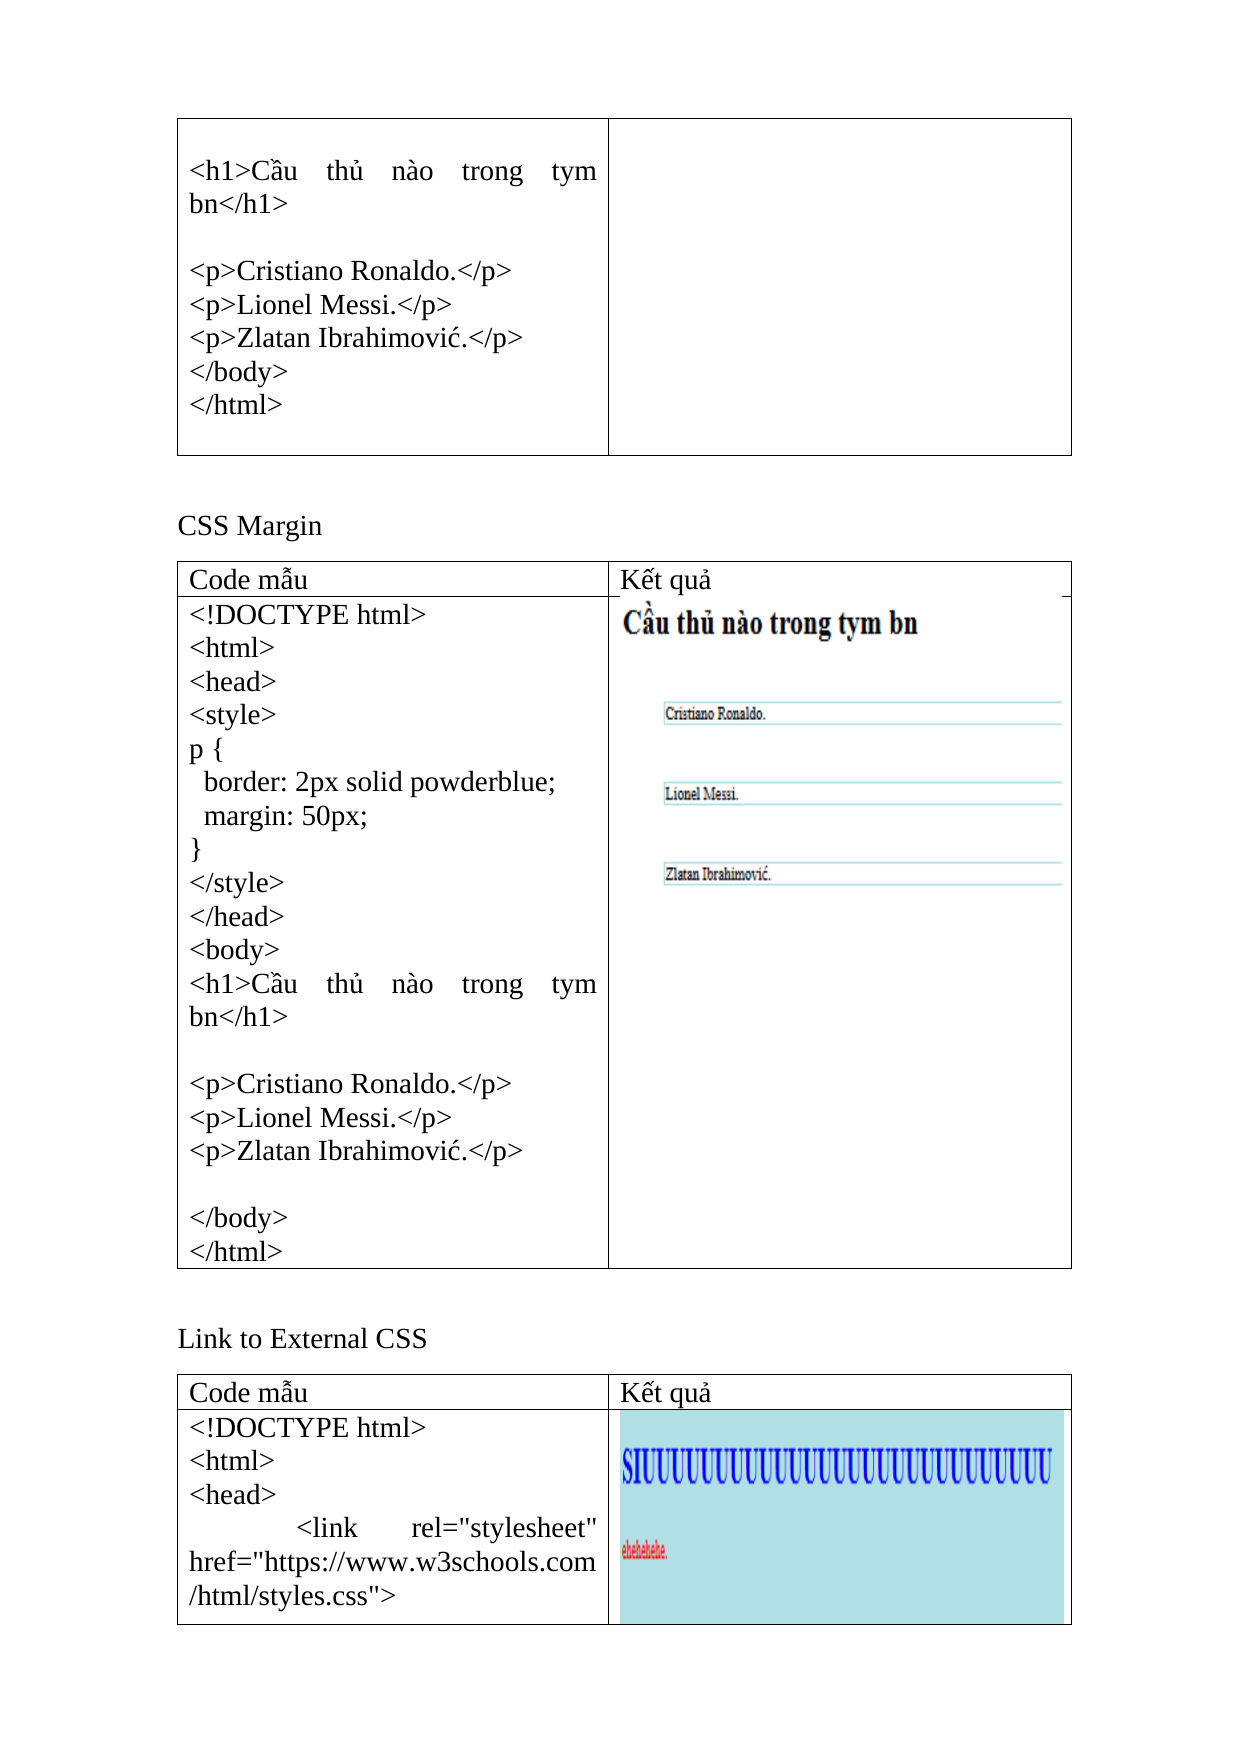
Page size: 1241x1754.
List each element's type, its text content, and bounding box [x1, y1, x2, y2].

table_cell [1064, 1410, 1071, 1624]
table_cell [609, 119, 1071, 454]
picture [620, 1410, 1064, 1624]
table_cell [609, 597, 1071, 1268]
table_header Kết quả [609, 1375, 1071, 1409]
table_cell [178, 1410, 608, 1624]
text Link to External CSS [177, 1322, 1152, 1355]
table_header Code mẫu [178, 1375, 608, 1409]
table_cell [609, 1410, 620, 1624]
text CSS Margin [177, 508, 1152, 542]
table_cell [178, 119, 608, 454]
table_cell <!DOCTYPE html> <html> <head> <style> p { border: 2px solid powderblue; margin: 50px; } </style> </head> <body> <h1>Cầu thủ nào trong tym bn</h1> <p>Cristiano Ronaldo.</p> <p>Lionel Messi.</p> <p>Zlatan Ibrahimović.</p> </body> </html> [178, 597, 608, 1268]
picture [620, 596, 1062, 917]
table_header Code mẫu [178, 562, 608, 596]
table_header Kết quả [609, 562, 1071, 596]
